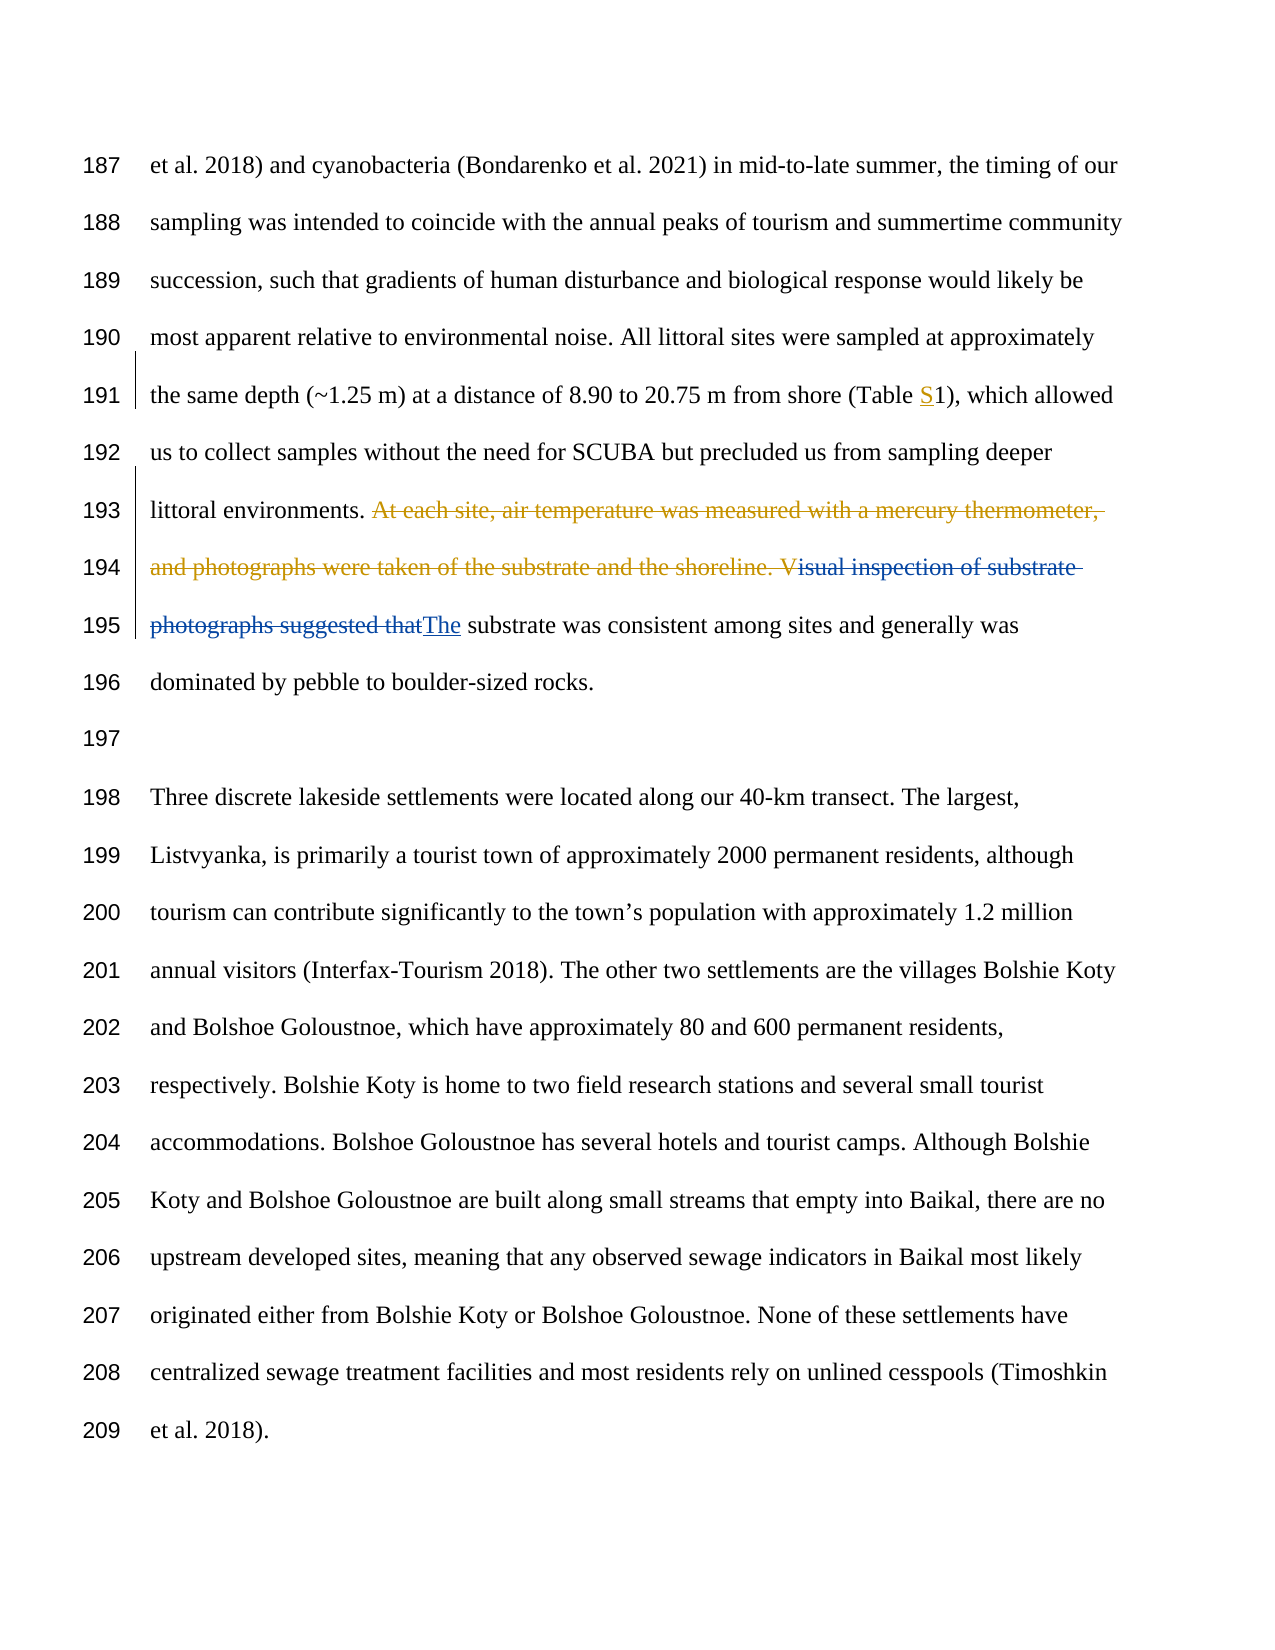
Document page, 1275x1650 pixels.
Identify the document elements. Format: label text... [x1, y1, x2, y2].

text Three discrete lakeside settlements were located along our 40-km transect. The largest, Listvyanka, is primarily a tourist town of approximately 2000 permanent residents, although tourism can contribute significantly to the town’s population with approximately 1.2 million annual visitors (Interfax-Tourism 2018). The other two settlements are the villages Bolshie Koty and Bolshoe Goloustnoe, which have approximately 80 and 600 permanent residents, respectively. Bolshie Koty is home to two field research stations and several small tourist accommodations. Bolshoe Goloustnoe has several hotels and tourist camps. Although Bolshie Koty and Bolshoe Goloustnoe are built along small streams that empty into Baikal, there are no upstream developed sites, meaning that any observed sewage indicators in Baikal most likely originated either from Bolshie Koty or Bolshoe Goloustnoe. None of these settlements have centralized sewage treatment facilities and most residents rely on unlined cesspools (Timoshkin et al. 2018). [150, 782, 1125, 1444]
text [150, 150, 1125, 696]
